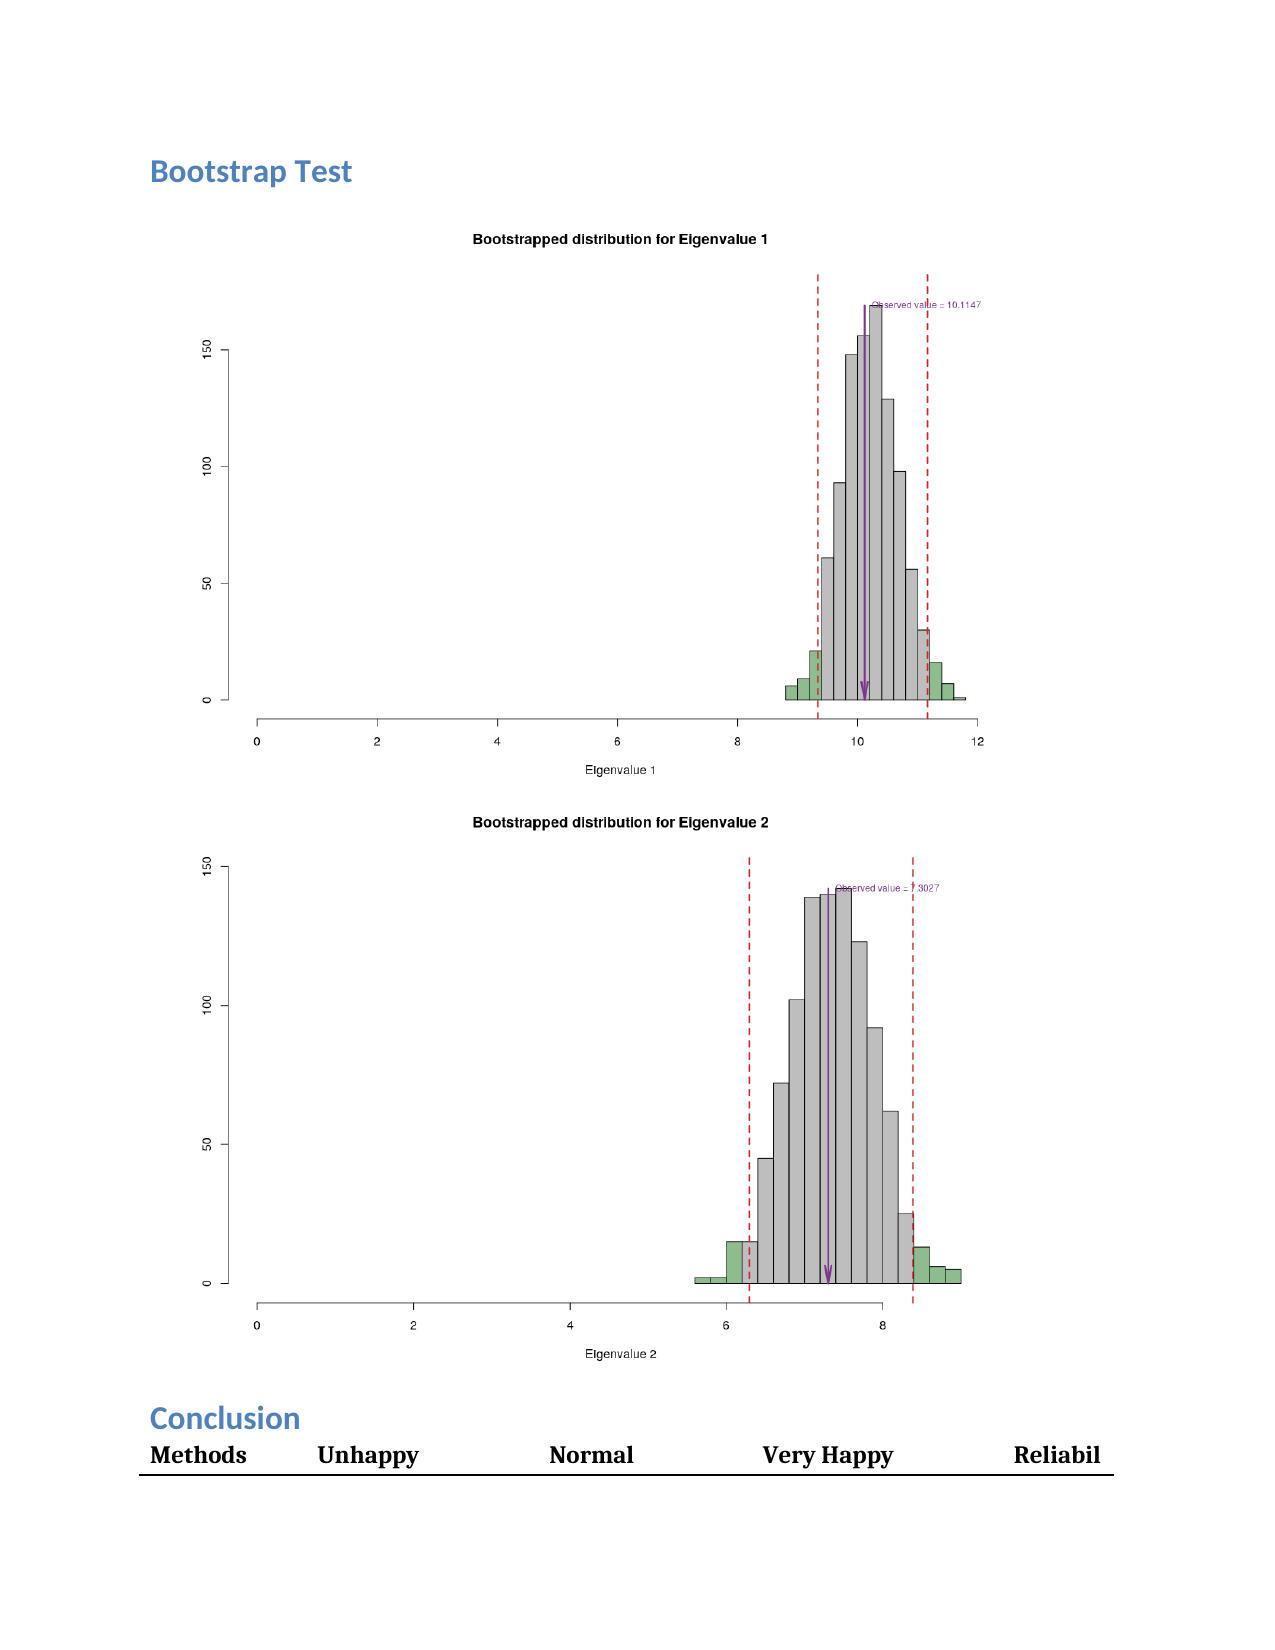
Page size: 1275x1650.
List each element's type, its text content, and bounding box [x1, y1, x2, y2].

table_header Methods [139, 1438, 306, 1474]
table_header Unhappy [306, 1438, 538, 1474]
table_header Normal [538, 1438, 751, 1474]
subtitle Conclusion [150, 1397, 1125, 1438]
table_header Very Happy [751, 1438, 1002, 1474]
subtitle Bootstrap Test [150, 150, 1125, 191]
picture [168, 209, 1044, 1377]
table_header Reliability [1002, 1438, 1114, 1474]
